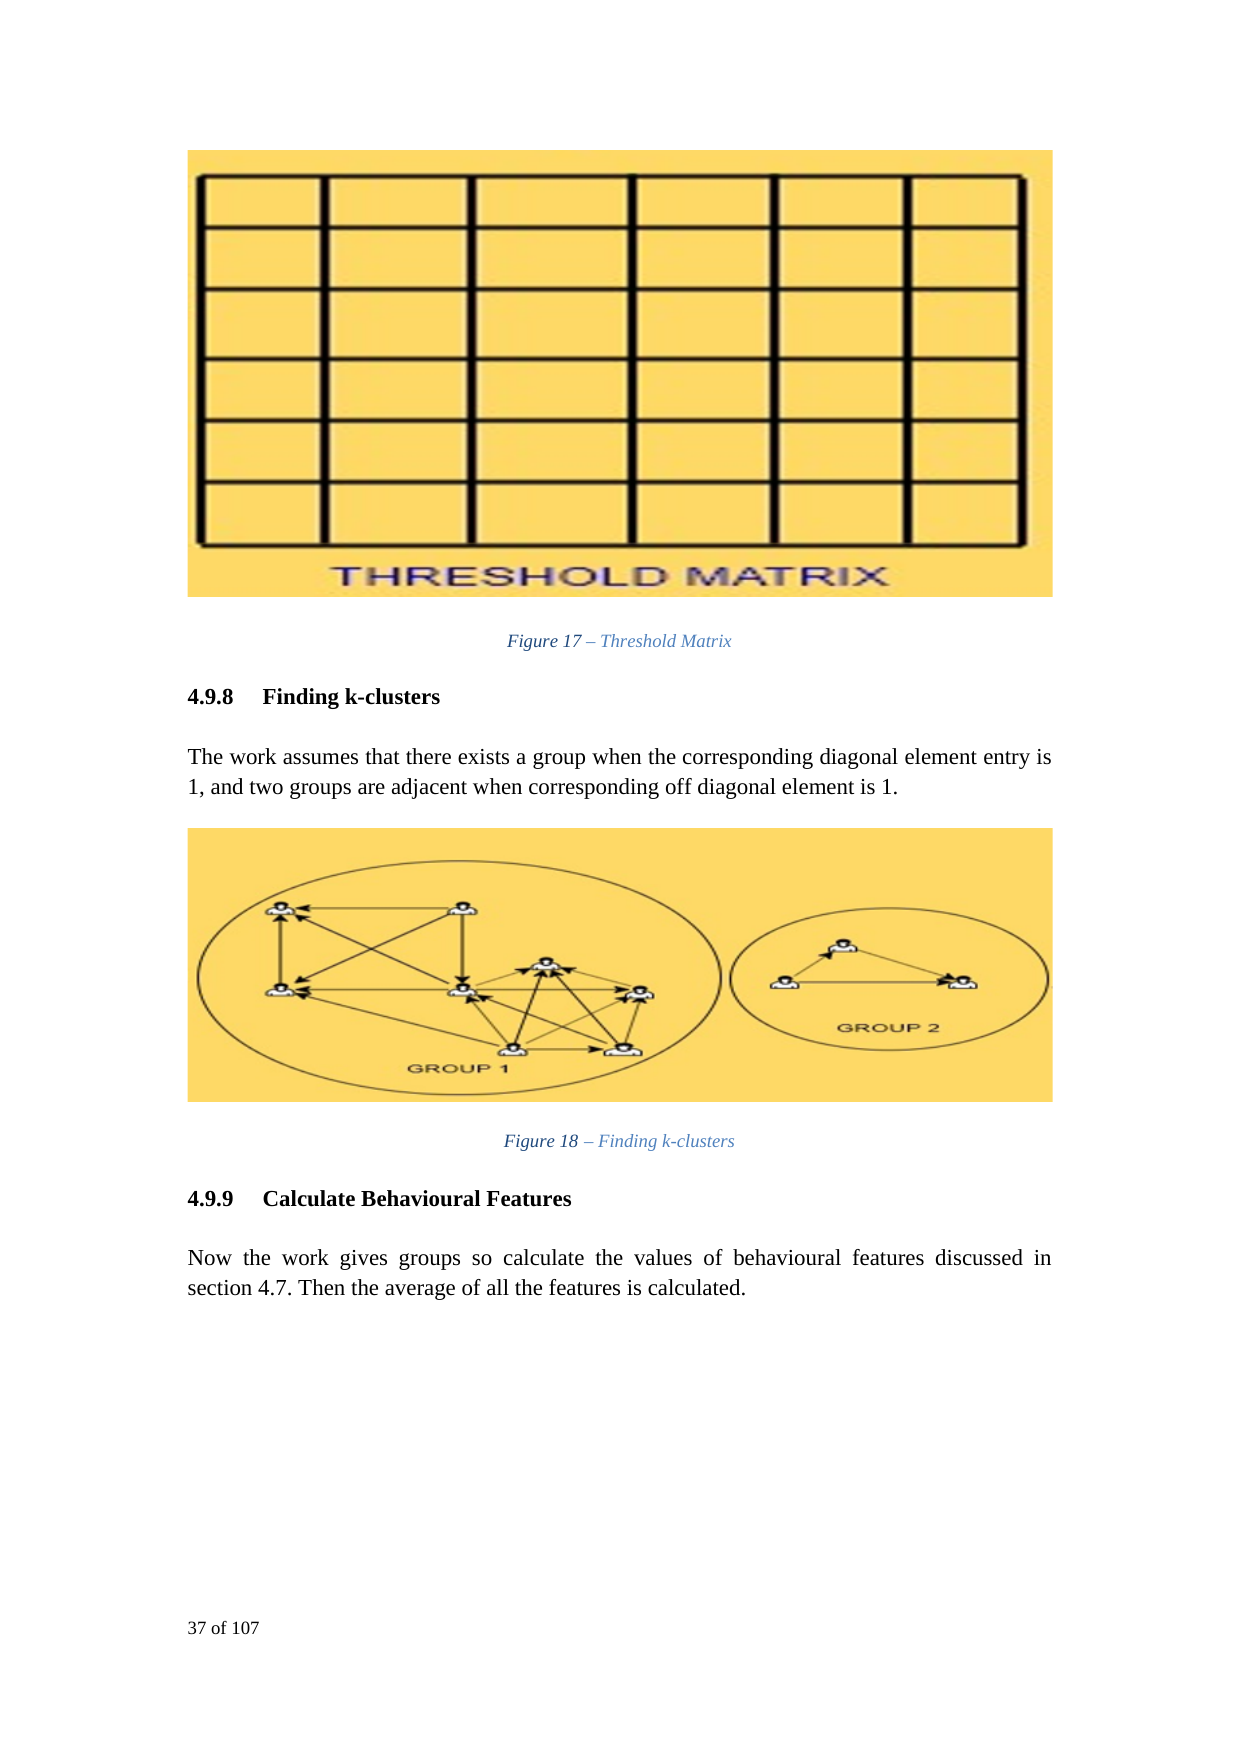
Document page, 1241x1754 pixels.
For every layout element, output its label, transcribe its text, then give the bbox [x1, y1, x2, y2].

picture [187, 150, 1053, 597]
text Now the work gives groups so calculate the values of behavioural features discussed in section 4.7. Then the average of all the features is calculated. [187, 1244, 1053, 1301]
subtitle Calculate Behavioural Features [187, 1185, 1053, 1211]
text The work assumes that there exists a group when the corresponding diagonal element entry is 1, and two groups are adjacent when corresponding off diagonal element is 1. [187, 743, 1053, 799]
picture [187, 828, 1053, 1102]
subtitle Finding k-clusters [187, 683, 1053, 710]
text Figure 18 – Finding k-clusters [187, 1130, 1053, 1152]
text Figure 17 – Threshold Matrix [187, 629, 1053, 651]
